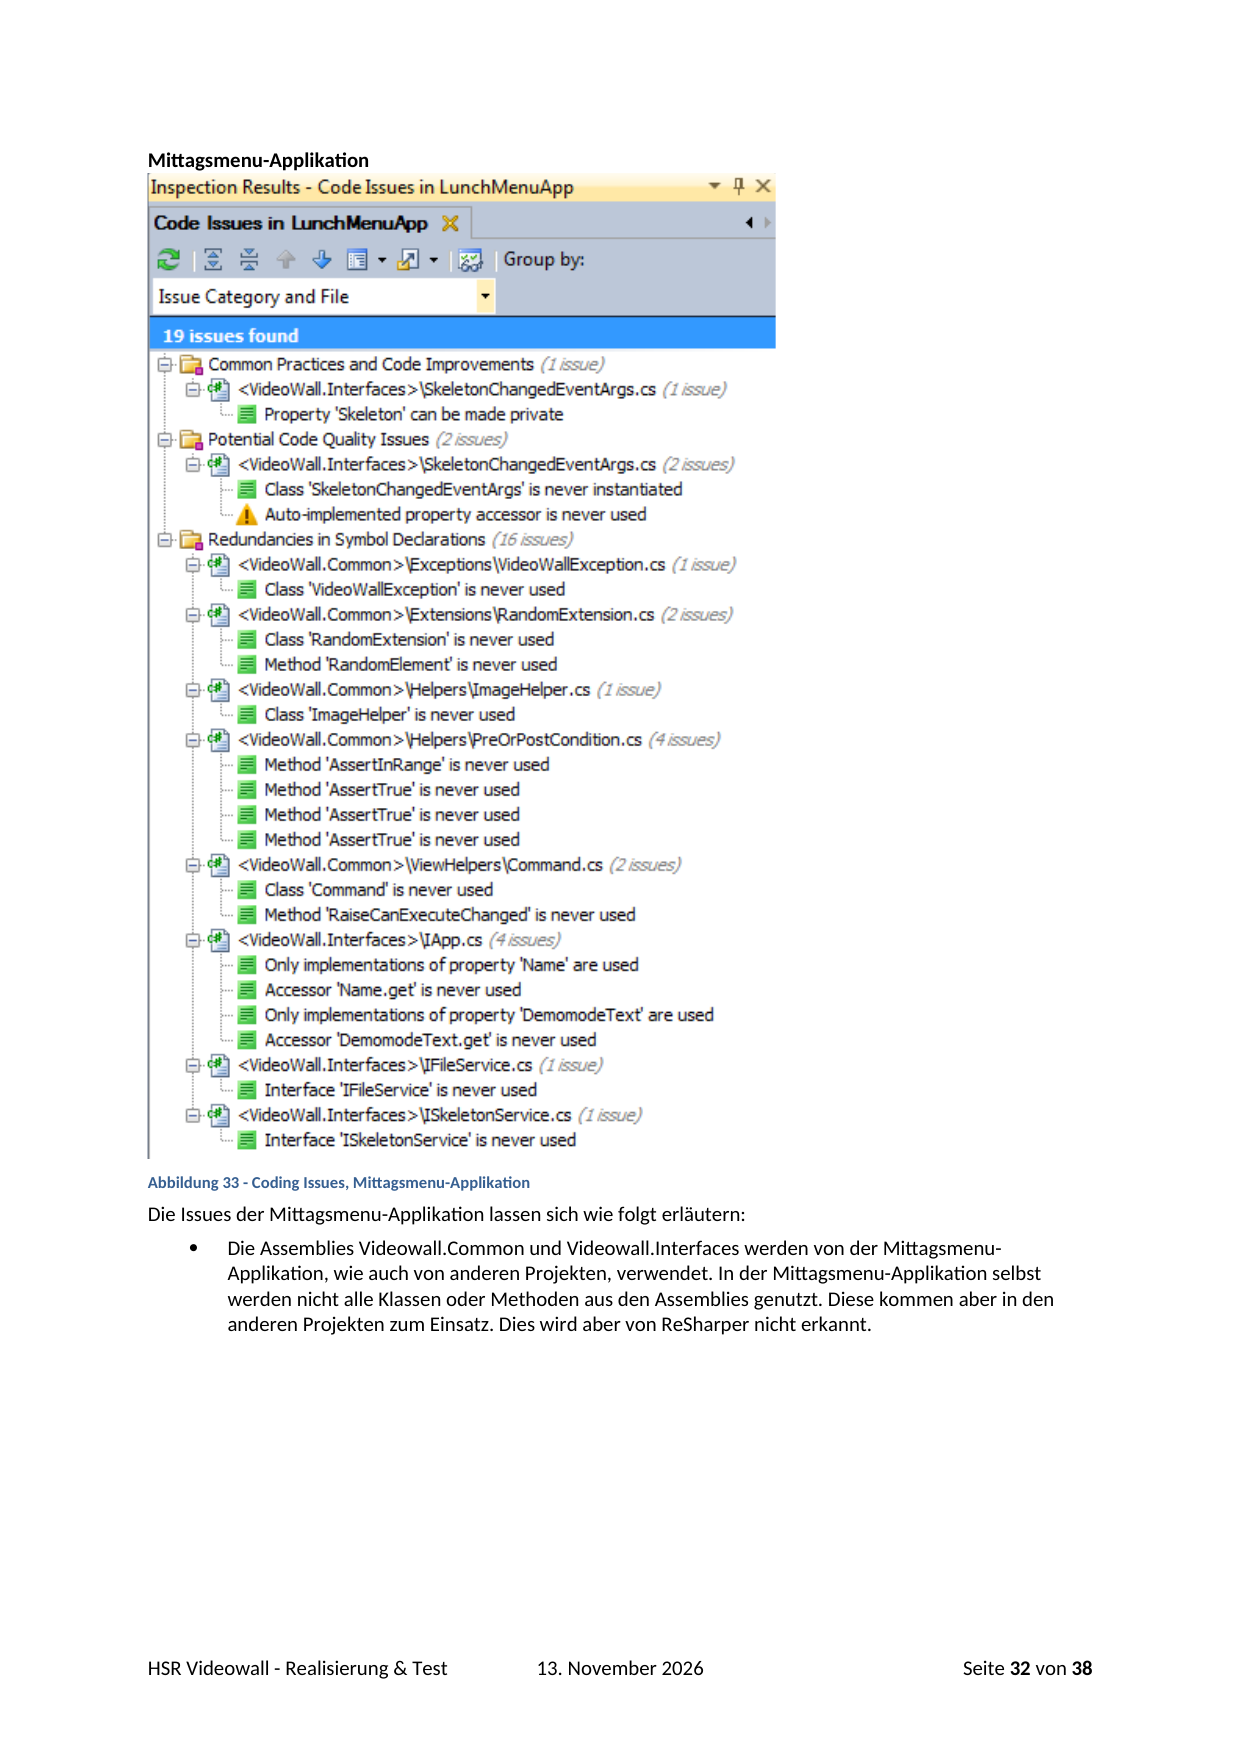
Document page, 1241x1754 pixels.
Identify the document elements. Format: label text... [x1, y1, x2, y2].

text Die Issues der Mittagsmenu-Applikation lassen sich wie folgt erläutern: [148, 1201, 1093, 1227]
list Die Assemblies Videowall.Common und Videowall.Interfaces werden von der Mittagsmenu-Applikation, wie auch von anderen Projekten, verwendet. In der Mittagsmenu-Applikation selbst werden nicht alle Klassen oder Methoden aus den Assemblies genutzt. Diese kommen aber in den anderen Projekten zum Einsatz. Dies wird aber von ReSharper nicht erkannt. [190, 1235, 1093, 1337]
text Abbildung 33 - Coding Issues, Mittagsmenu-Applikation [148, 1172, 1093, 1193]
picture [147, 173, 776, 1159]
